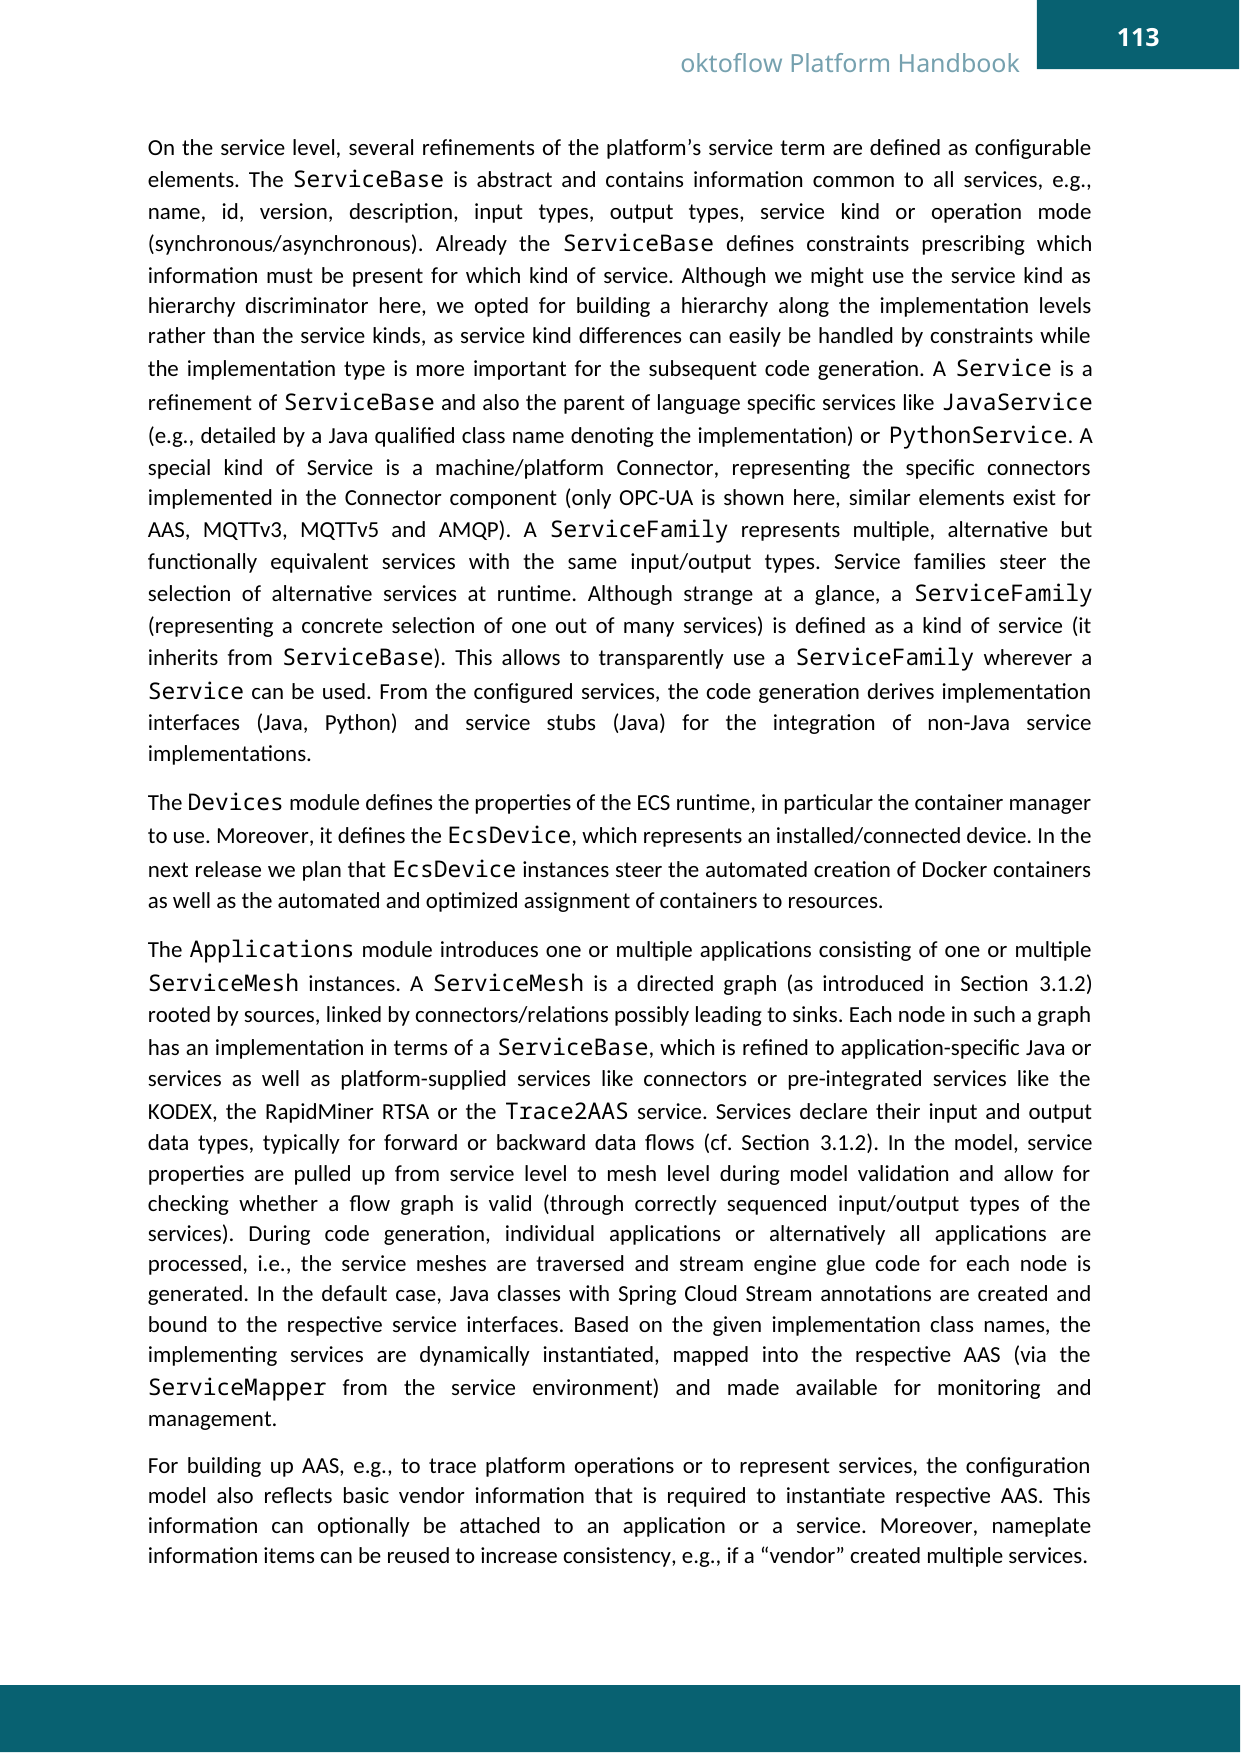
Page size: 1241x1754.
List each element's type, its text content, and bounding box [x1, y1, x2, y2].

text The Devices module defines the properties of the ECS runtime, in particular the container manager to use. Moreover, it defines the EcsDevice, which represents an installed/connected device. In the next release we plan that EcsDevice instances steer the automated creation of Docker containers as well as the automated and optimized assignment of containers to resources. [148, 786, 1093, 914]
text The Applications module introduces one or multiple applications consisting of one or multiple ServiceMesh instances. A ServiceMesh is a directed graph (as introduced in Section 3.1.2) rooted by sources, linked by connectors/relations possibly leading to sinks. Each node in such a graph has an implementation in terms of a ServiceBase, which is refined to application-specific Java or services as well as platform-supplied services like connectors or pre-integrated services like the KODEX, the RapidMiner RTSA or the Trace2AAS service. Services declare their input and output data types, typically for forward or backward data flows (cf. Section 3.1.2). In the model, service properties are pulled up from service level to mesh level during model validation and allow for checking whether a flow graph is valid (through correctly sequenced input/output types of the services). During code generation, individual applications or alternatively all applications are processed, i.e., the service meshes are traversed and stream engine glue code for each node is generated. In the default case, Java classes with Spring Cloud Stream annotations are created and bound to the respective service interfaces. Based on the given implementation class names, the implementing services are dynamically instantiated, mapped into the respective AAS (via the ServiceMapper from the service environment) and made available for monitoring and management. [148, 933, 1093, 1432]
text For building up AAS, e.g., to trace platform operations or to represent services, the configuration model also reflects basic vendor information that is required to instantiate respective AAS. This information can optionally be attached to an application or a service. Moreover, nameplate information items can be reused to increase consistency, e.g., if a “vendor” created multiple services. [148, 1451, 1093, 1569]
text On the service level, several refinements of the platform’s service term are defined as configurable elements. The ServiceBase is abstract and contains information common to all services, e.g., name, id, version, description, input types, output types, service kind or operation mode (synchronous/asynchronous). Already the ServiceBase defines constraints prescribing which information must be present for which kind of service. Although we might use the service kind as hierarchy discriminator here, we opted for building a hierarchy along the implementation levels rather than the service kinds, as service kind differences can easily be handled by constraints while the implementation type is more important for the subsequent code generation. A Service is a refinement of ServiceBase and also the parent of language specific services like JavaService (e.g., detailed by a Java qualified class name denoting the implementation) or PythonService. A special kind of Service is a machine/platform Connector, representing the specific connectors implemented in the Connector component (only OPC-UA is shown here, similar elements exist for AAS, MQTTv3, MQTTv5 and AMQP). A ServiceFamily represents multiple, alternative but functionally equivalent services with the same input/output types. Service families steer the selection of alternative services at runtime. Although strange at a glance, a ServiceFamily (representing a concrete selection of one out of many services) is defined as a kind of service (it inherits from ServiceBase). This allows to transparently use a ServiceFamily wherever a Service can be used. From the configured services, the code generation derives implementation interfaces (Java, Python) and service stubs (Java) for the integration of non-Java service implementations. [148, 133, 1093, 767]
